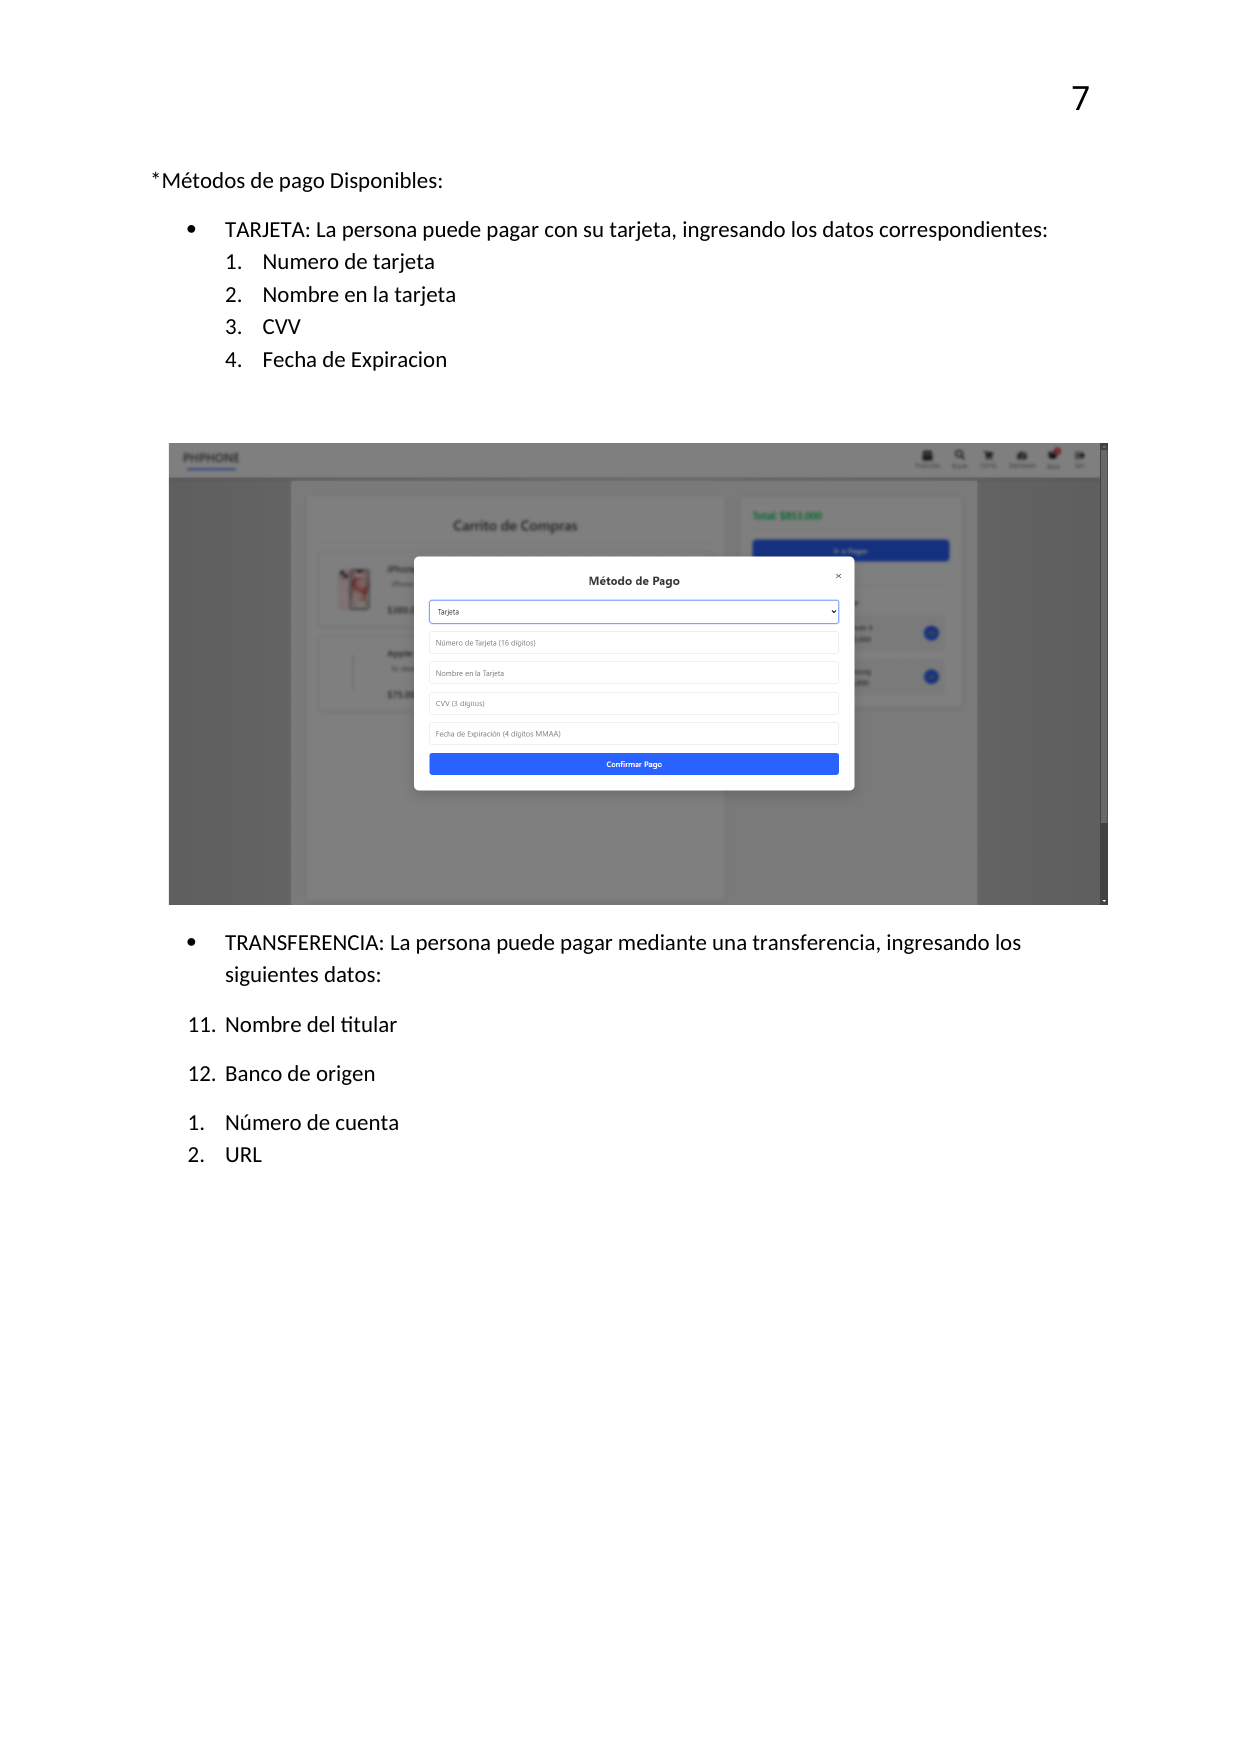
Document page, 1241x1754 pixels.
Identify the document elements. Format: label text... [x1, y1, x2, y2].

text *Métodos de pago Disponibles: [150, 166, 1090, 194]
subtitle Nombre del titular [187, 1010, 1090, 1038]
list TRANSFERENCIA: La persona puede pagar mediante una transferencia, ingresando los siguientes datos: [187, 928, 1090, 989]
list Numero de tarjeta [225, 247, 1090, 276]
subtitle Banco de origen [187, 1059, 1090, 1087]
list TARJETA: La persona puede pagar con su tarjeta, ingresando los datos correspondientes: [187, 215, 1090, 243]
list Fecha de Expiracion [225, 345, 1090, 373]
list CVV [225, 312, 1090, 341]
list Nombre en la tarjeta [225, 280, 1090, 308]
list Número de cuenta [187, 1108, 1090, 1136]
list URL [187, 1141, 1090, 1169]
